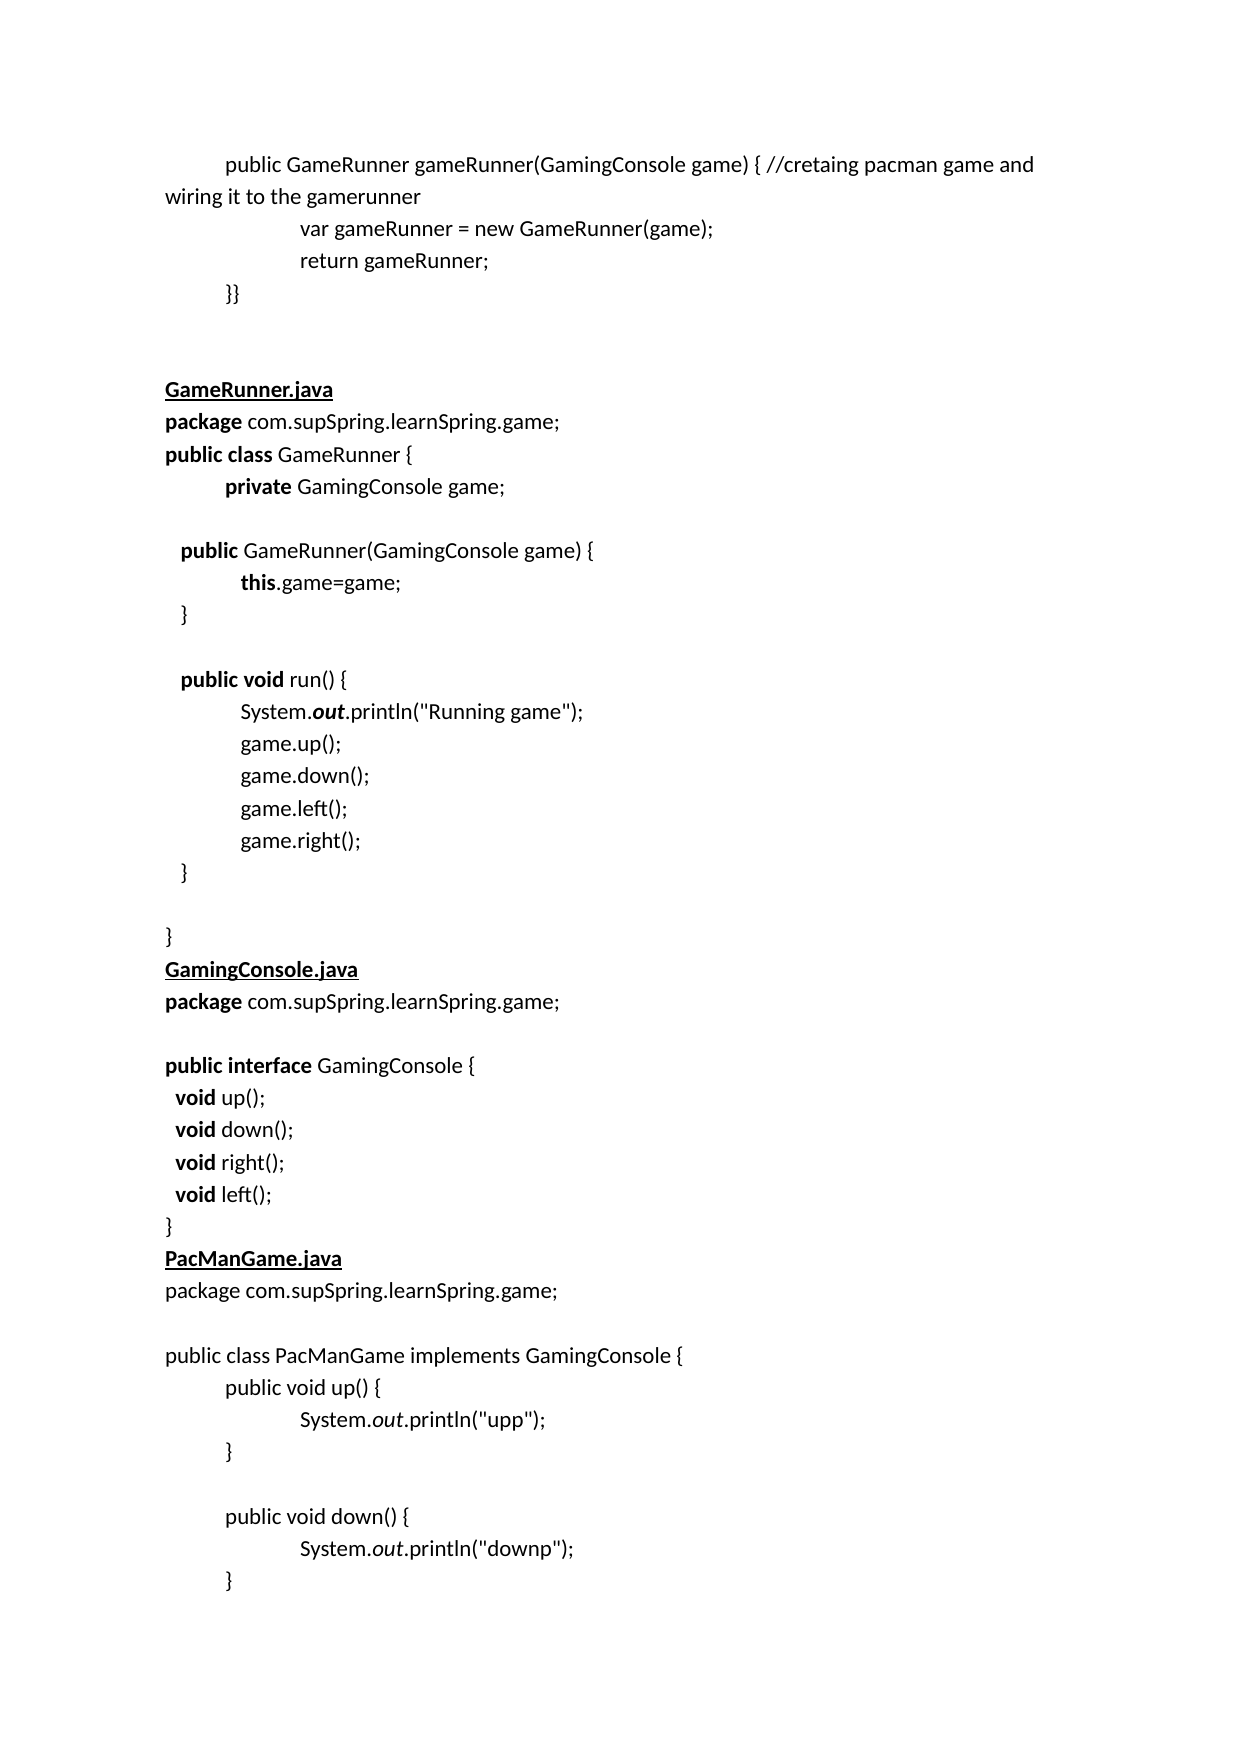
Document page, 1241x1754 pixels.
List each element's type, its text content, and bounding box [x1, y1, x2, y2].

list package com.supSpring.learnSpring.game; [165, 407, 1090, 436]
list void right(); [165, 1148, 1090, 1176]
list var gameRunner = new GameRunner(game); [165, 214, 1090, 242]
list package com.supSpring.learnSpring.game; [165, 987, 1090, 1015]
list private GamingConsole game; [165, 472, 1090, 500]
list public interface GamingConsole { [165, 1051, 1090, 1079]
list } [165, 601, 1090, 629]
list game.right(); [165, 826, 1090, 854]
list public void down() { [165, 1502, 1090, 1530]
list GameRunner.java [165, 375, 1090, 403]
list this.game=game; [165, 568, 1090, 596]
list public GameRunner gameRunner(GamingConsole game) { //cretaing pacman game and wiring it to the gamerunner [165, 150, 1090, 210]
list game.left(); [165, 794, 1090, 822]
list } [165, 1566, 1090, 1594]
list void left(); [165, 1180, 1090, 1208]
list public class PacManGame implements GamingConsole { [165, 1341, 1090, 1369]
list public class GameRunner { [165, 440, 1090, 468]
list System.out.println("Running game"); [165, 697, 1090, 725]
list } [165, 858, 1090, 886]
list game.down(); [165, 762, 1090, 789]
list void up(); [165, 1083, 1090, 1111]
list System.out.println("downp"); [165, 1534, 1090, 1562]
list package com.supSpring.learnSpring.game; [165, 1277, 1090, 1304]
list } [165, 1437, 1090, 1466]
list public void up() { [165, 1373, 1090, 1401]
list } [165, 922, 1090, 951]
list return gameRunner; [165, 247, 1090, 274]
list public GameRunner(GamingConsole game) { [165, 536, 1090, 564]
list public void run() { [165, 665, 1090, 693]
list void down(); [165, 1116, 1090, 1144]
list game.up(); [165, 729, 1090, 757]
list } [165, 1212, 1090, 1240]
list }} [165, 279, 1090, 307]
list GamingConsole.java [165, 955, 1090, 983]
list System.out.println("upp"); [165, 1405, 1090, 1433]
list PacManGame.java [165, 1244, 1090, 1272]
